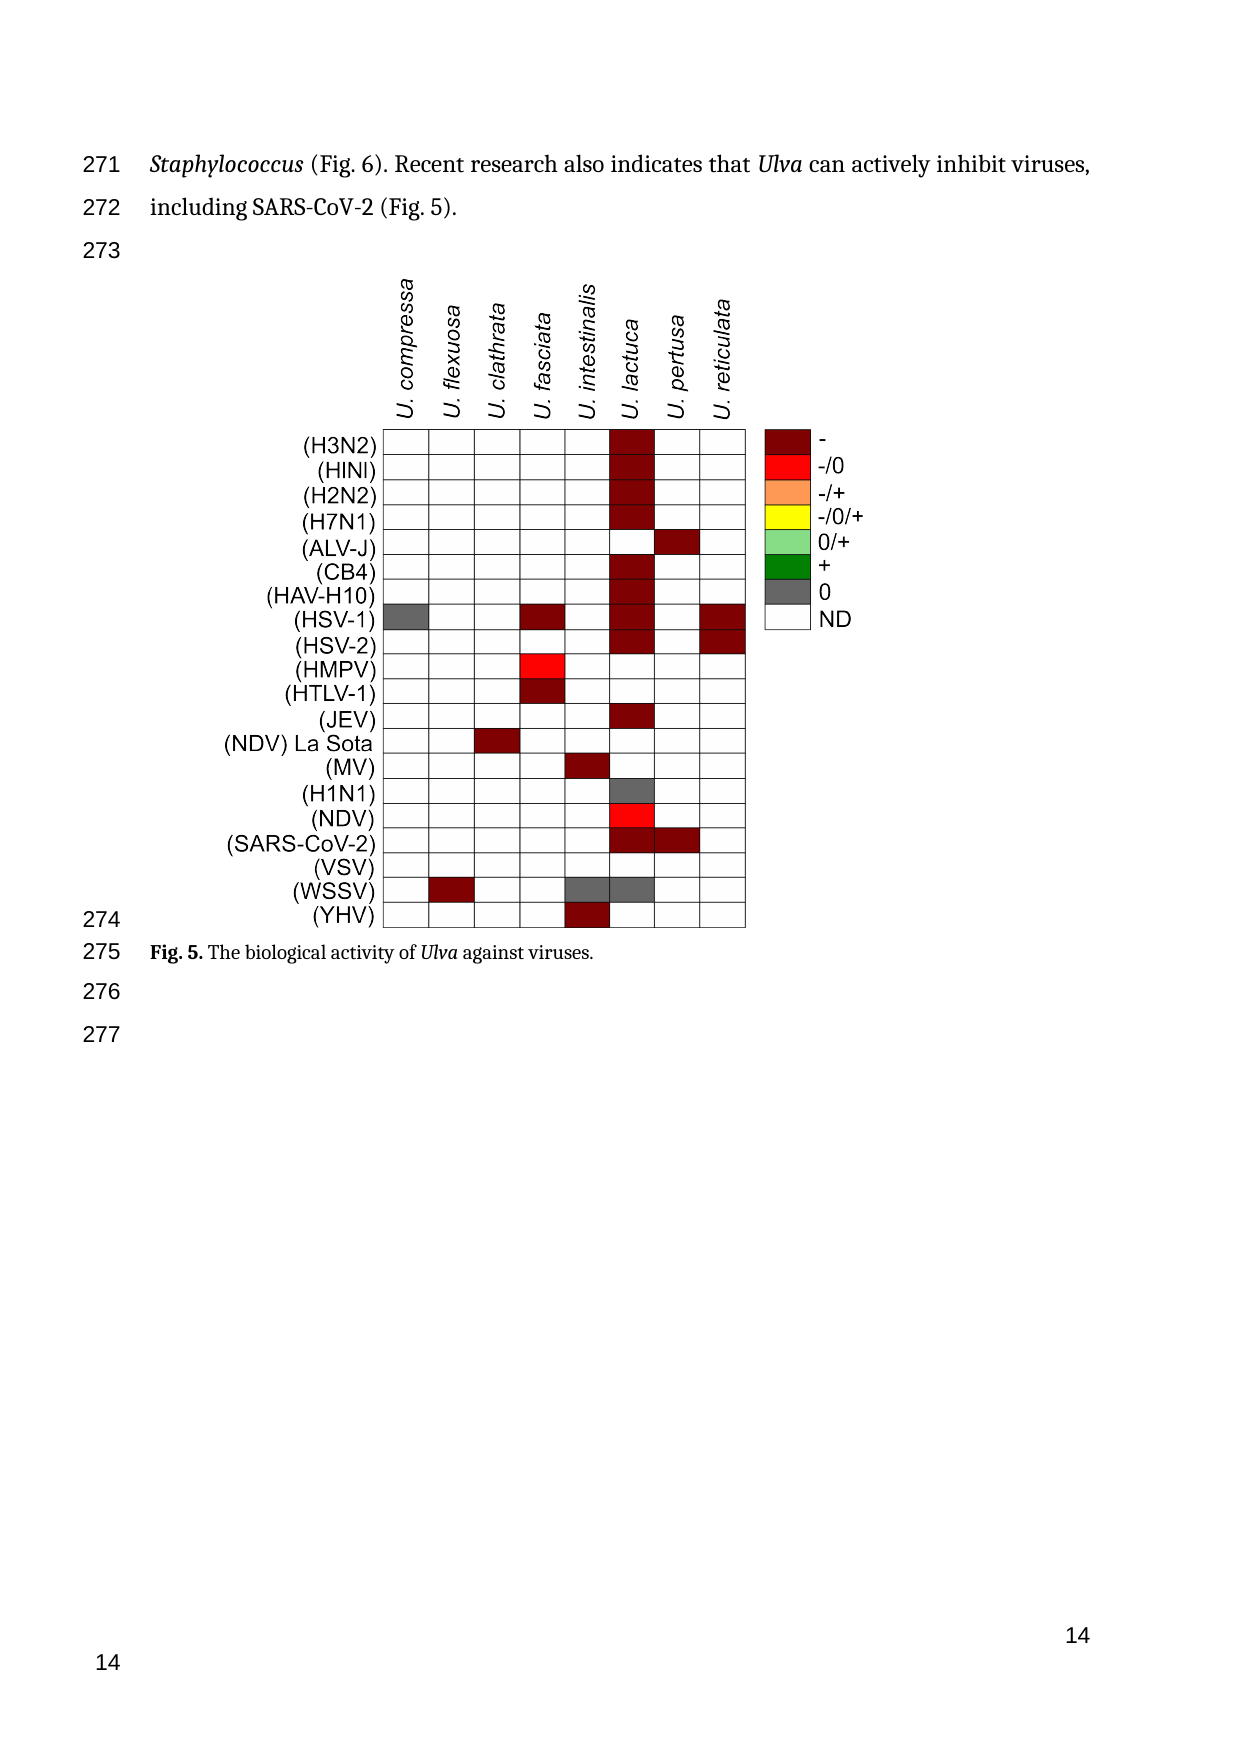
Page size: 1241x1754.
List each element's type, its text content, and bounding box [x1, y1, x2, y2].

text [150, 150, 1090, 222]
text Fig. 5. The biological activity of Ulva against viruses. [150, 941, 1090, 965]
picture [225, 279, 863, 928]
